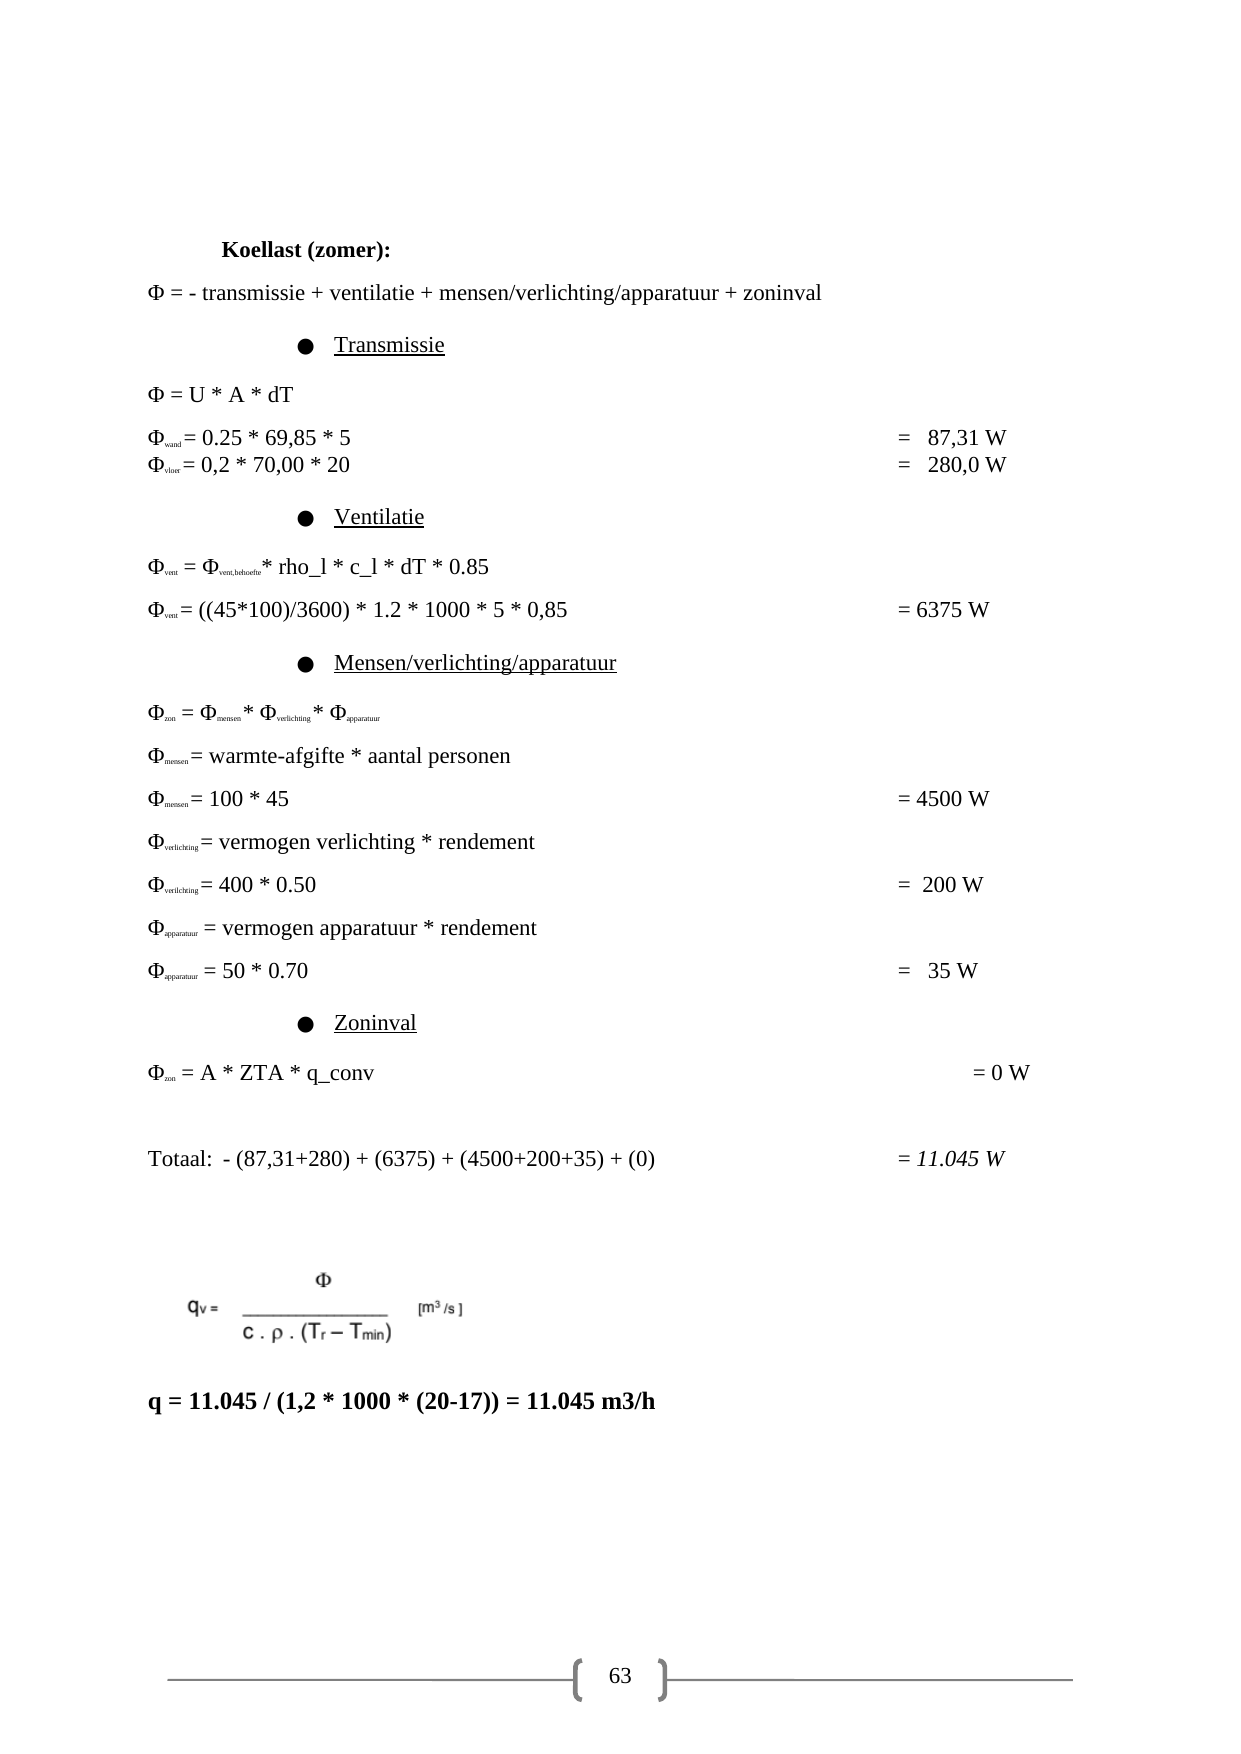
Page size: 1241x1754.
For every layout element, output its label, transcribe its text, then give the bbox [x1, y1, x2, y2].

list Zoninval [296, 1000, 1093, 1042]
text Φvent = ((45*100)/3600) * 1.2 * 1000 * 5 * 0,85 = 6375 W [148, 596, 1093, 623]
text Φwand = 0.25 * 69,85 * 5 = 87,31 W Φvloer = 0,2 * 70,00 * 20 = 280,0 W [148, 424, 1093, 477]
text Φverlichting = vermogen verlichting * rendement [148, 828, 1093, 854]
text Φmensen = 100 * 45 = 4500 W [148, 785, 1093, 811]
text Φzon = A * ZTA * q_conv = 0 W [148, 1059, 1093, 1086]
list Mensen/verlichting/apparatuur [296, 639, 1093, 682]
text Φapparatuur = vermogen apparatuur * rendement [148, 914, 1093, 940]
picture [166, 1262, 478, 1354]
text Φapparatuur = 50 * 0.70 = 35 W [148, 957, 1093, 983]
text Φzon = Φmensen * Φverlichting * Φapparatuur [148, 699, 1093, 725]
text Koellast (zomer): [148, 236, 1093, 262]
text Φ = U * A * dT [148, 381, 1093, 408]
text q = 11.045 / (1,2 * 1000 * (20-17)) = 11.045 m3/h [148, 1386, 1093, 1415]
list Transmissie [296, 322, 1093, 365]
list Ventilatie [296, 494, 1093, 537]
text Totaal: - (87,31+280) + (6375) + (4500+200+35) + (0) = 11.045 W [148, 1145, 1093, 1198]
text Φmensen = warmte-afgifte * aantal personen [148, 742, 1093, 768]
text Φverilchting = 400 * 0.50 = 200 W [148, 871, 1093, 897]
text Φ = - transmissie + ventilatie + mensen/verlichting/apparatuur + zoninval [148, 279, 1093, 305]
text Φvent = Φvent,behoefte* rho_l * c_l * dT * 0.85 [148, 553, 1093, 579]
